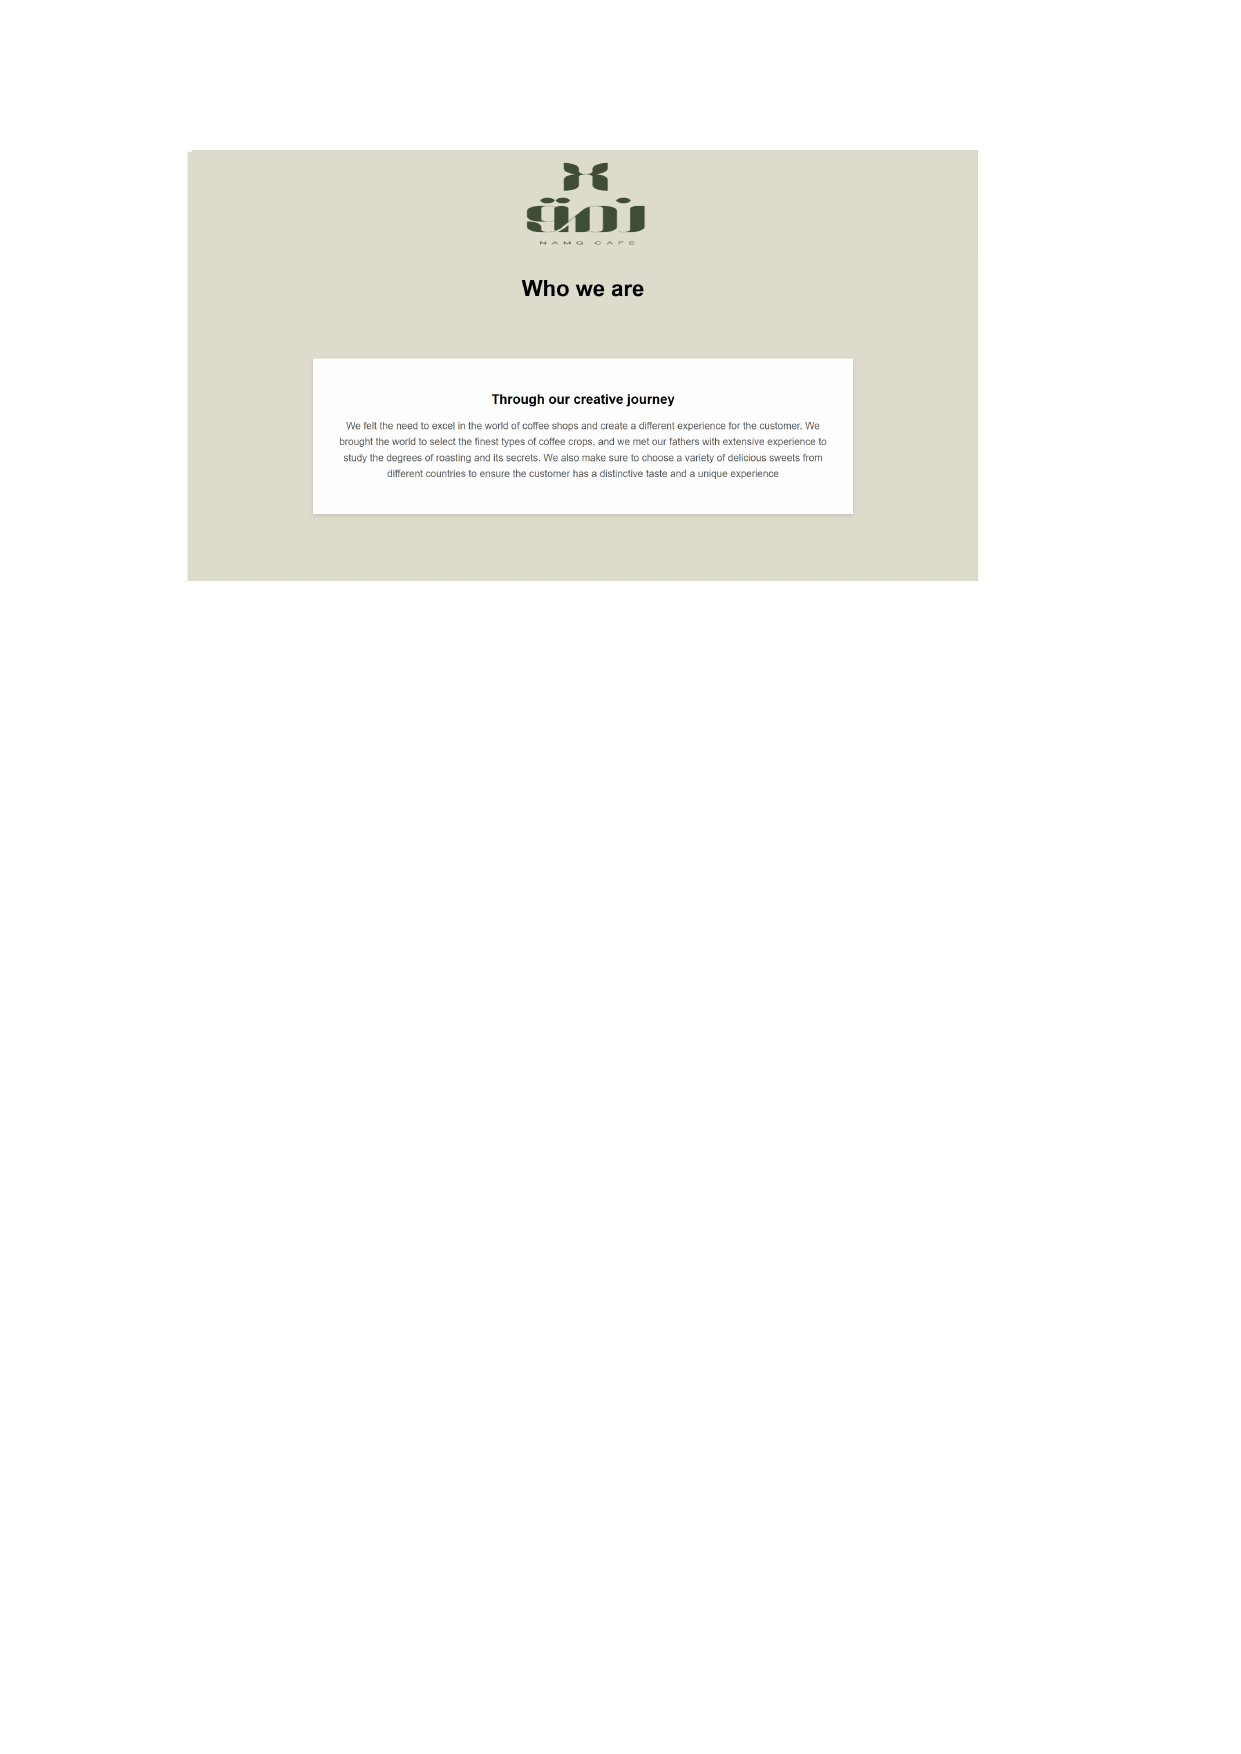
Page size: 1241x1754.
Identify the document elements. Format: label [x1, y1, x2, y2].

picture [187, 150, 979, 581]
